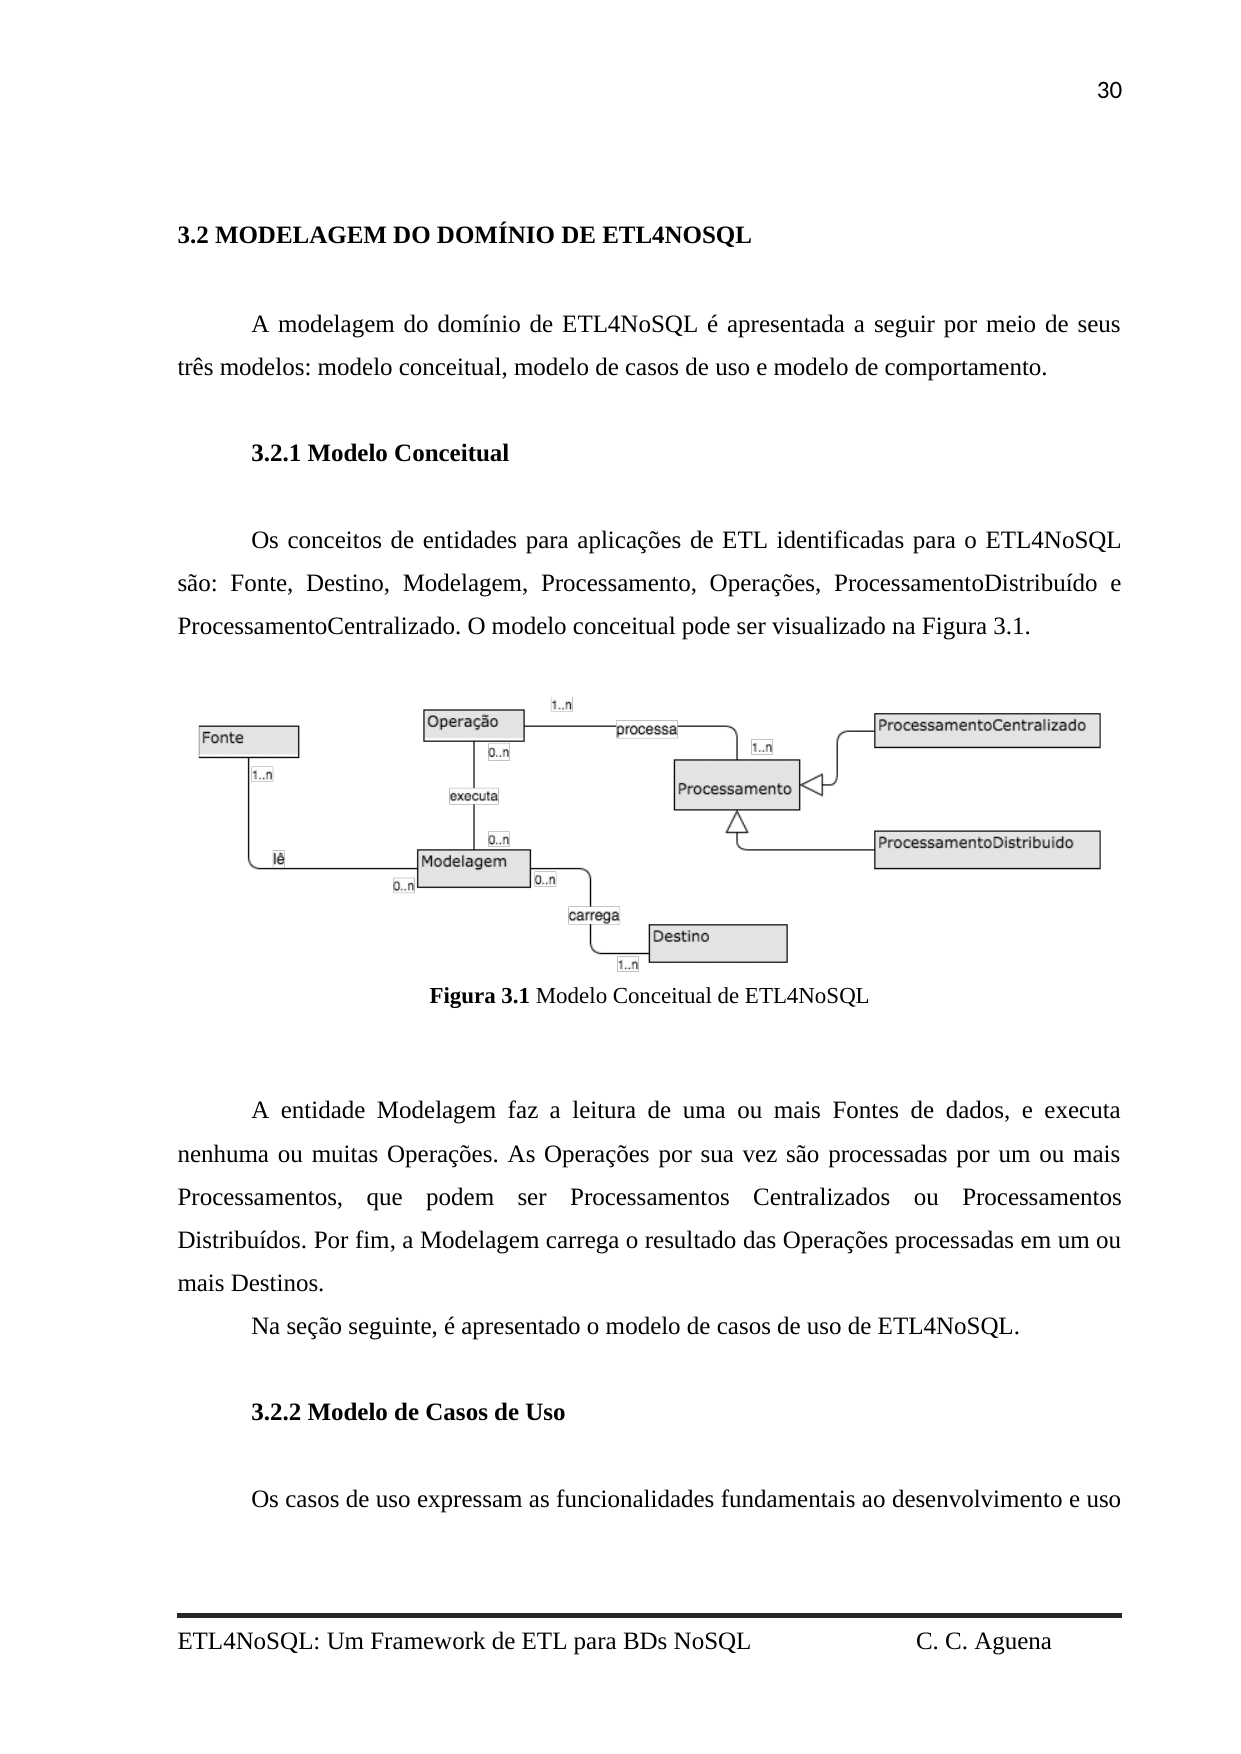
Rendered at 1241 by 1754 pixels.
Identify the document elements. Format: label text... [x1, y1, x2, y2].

text Os conceitos de entidades para aplicações de ETL identificadas para o ETL4NoSQL são: Fonte, Destino, Modelagem, Processamento, Operações, ProcessamentoDistribuído e ProcessamentoCentralizado. O modelo conceitual pode ser visualizado na Figura 3.1. [177, 525, 1122, 640]
picture [198, 697, 1101, 973]
text 3.2.1 Modelo Conceitual [177, 438, 1122, 467]
text 3.2.2 Modelo de Casos de Uso [177, 1397, 1122, 1426]
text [177, 1484, 1122, 1512]
text 3.2 MODELAGEM DO DOMÍNIO DE ETL4NOSQL [177, 220, 1122, 249]
text A entidade Modelagem faz a leitura de uma ou mais Fontes de dados, e executa nenhuma ou muitas Operações. As Operações por sua vez são processadas por um ou mais Processamentos, que podem ser Processamentos Centralizados ou Processamentos Distribuídos. Por fim, a Modelagem carrega o resultado das Operações processadas em um ou mais Destinos. [177, 1096, 1122, 1297]
text A modelagem do domínio de ETL4NoSQL é apresentada a seguir por meio de seus três modelos: modelo conceitual, modelo de casos de uso e modelo de comportamento. [177, 309, 1122, 381]
text Na seção seguinte, é apresentado o modelo de casos de uso de ETL4NoSQL. [251, 1311, 1122, 1340]
text Figura 3.1 Modelo Conceitual de ETL4NoSQL [177, 973, 1122, 1008]
